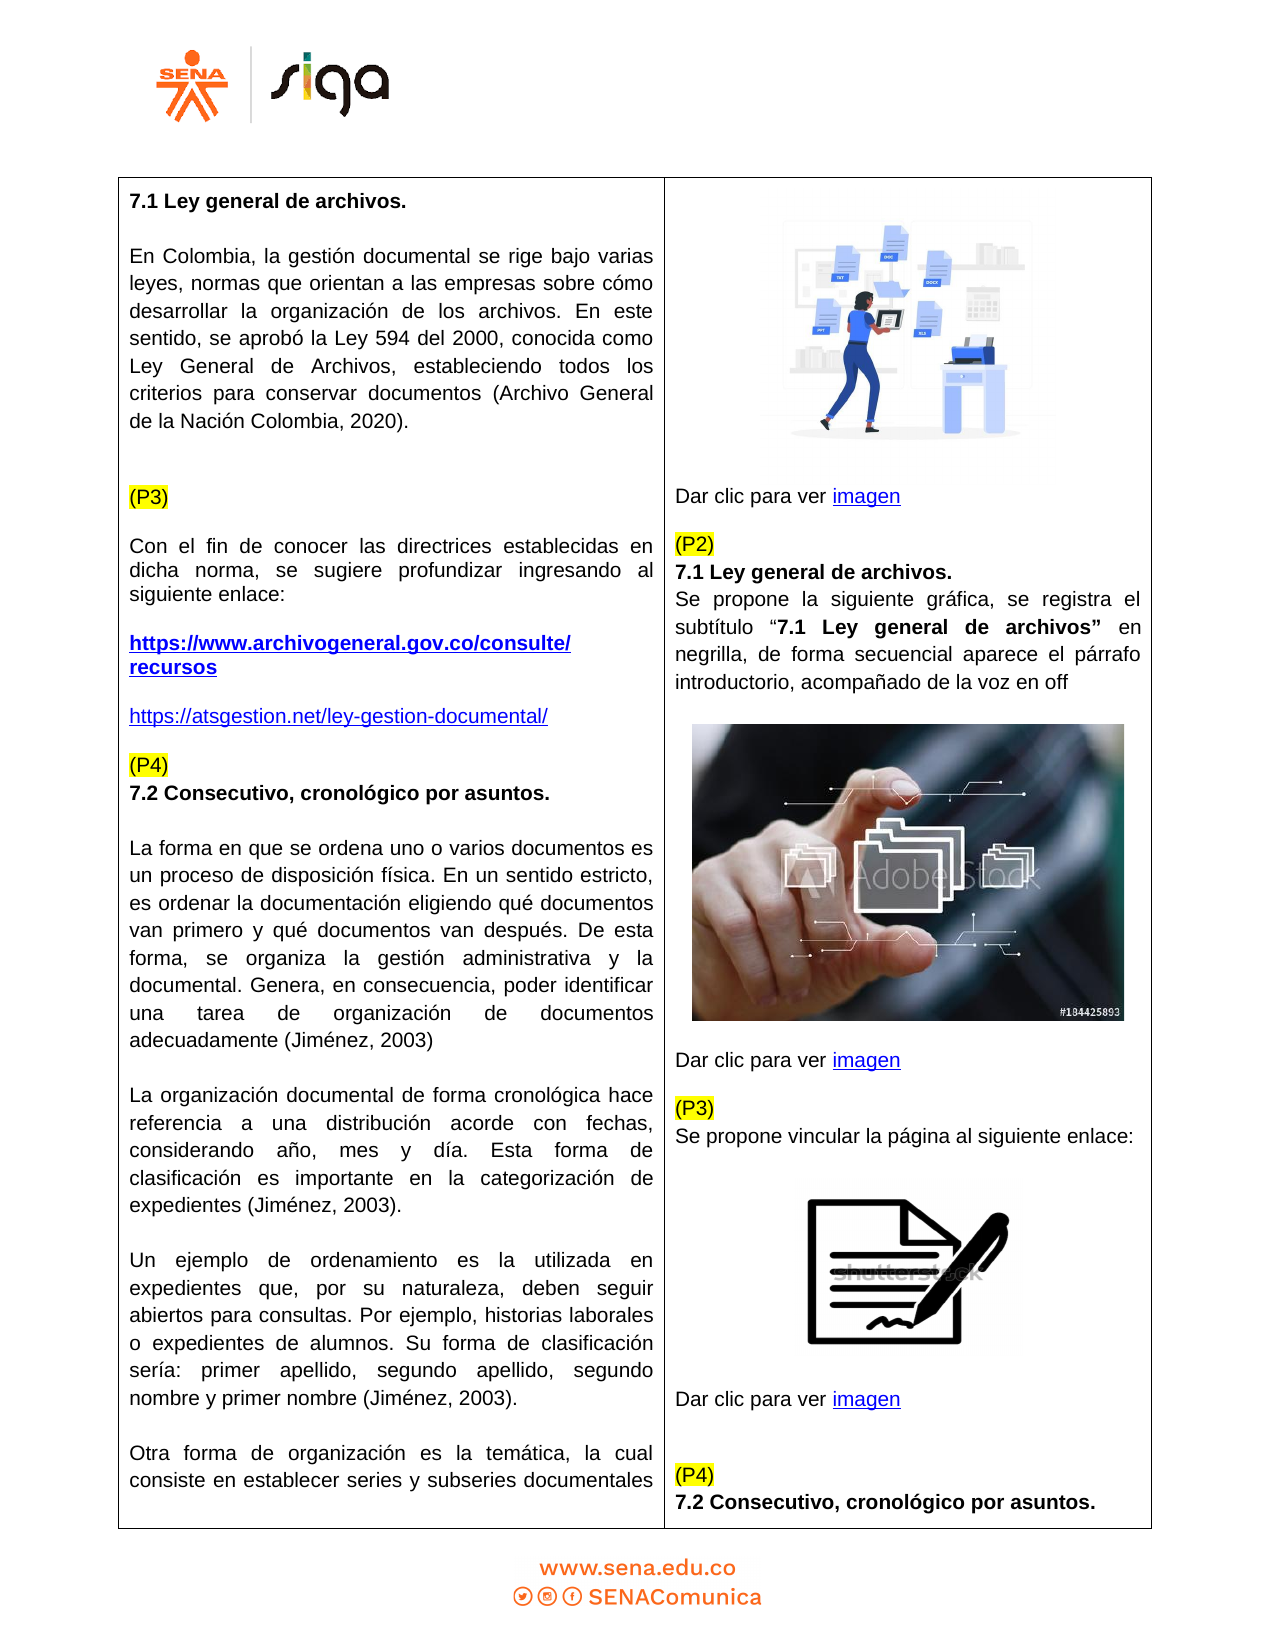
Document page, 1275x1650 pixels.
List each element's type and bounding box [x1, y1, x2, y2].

picture [793, 1178, 1023, 1356]
picture [760, 188, 1056, 485]
table_cell [119, 178, 664, 1528]
picture [5, 42, 538, 128]
picture [692, 724, 1125, 1021]
table_cell [665, 178, 1151, 1528]
picture [513, 1556, 762, 1606]
